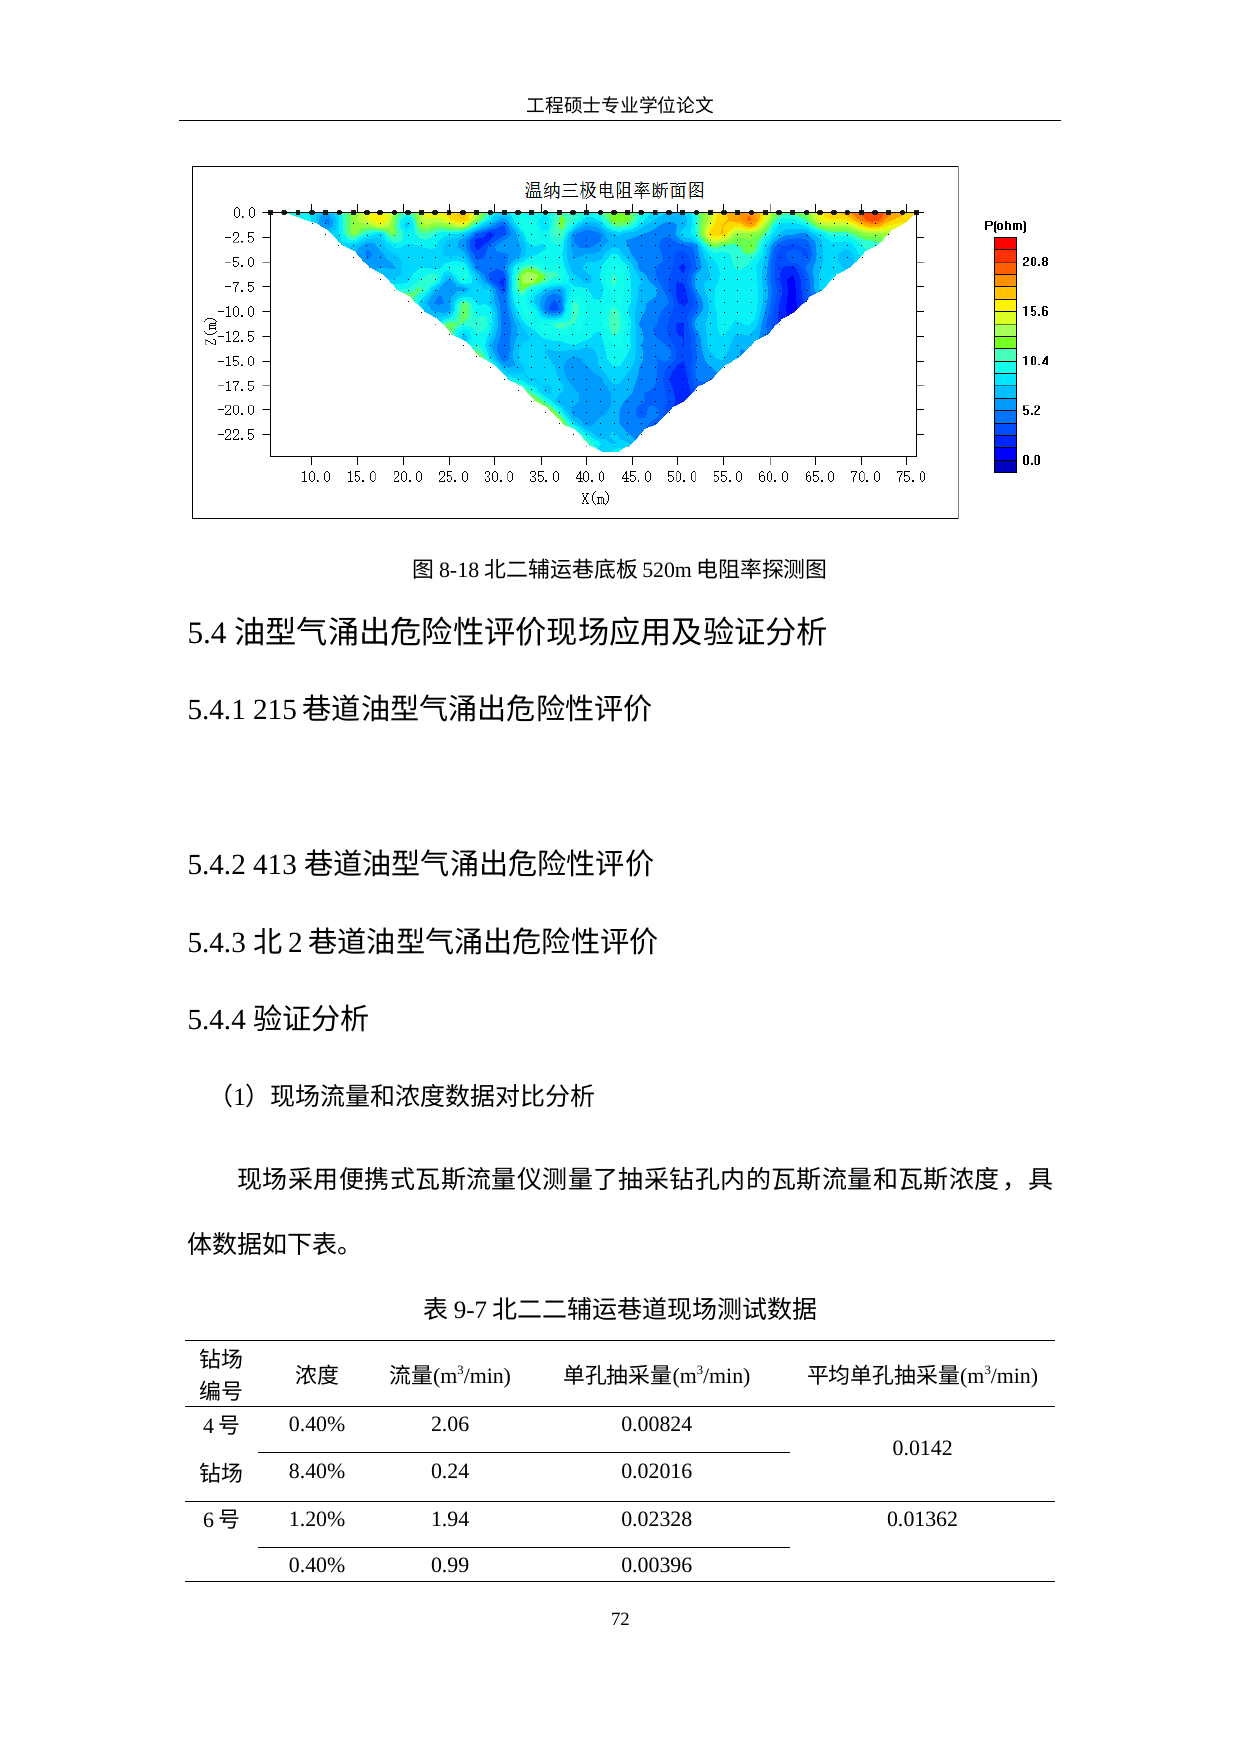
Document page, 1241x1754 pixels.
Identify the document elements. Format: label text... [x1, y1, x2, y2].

text 5.4.1 215巷道油型气涌出危险性评价 [187, 674, 1053, 739]
table_cell 0.00396 [524, 1548, 789, 1581]
table_cell 6号钻场 [185, 1502, 258, 1581]
table_header 浓度 [258, 1341, 376, 1406]
text 现场采用便携式瓦斯流量仪测量了抽采钻孔内的瓦斯流量和瓦斯浓度，具体数据如下表。 [187, 1145, 1053, 1275]
table_cell 0.02328 [524, 1502, 789, 1547]
table_cell 4号钻场 [185, 1407, 258, 1501]
table_header 单孔抽采量(m3/min) [524, 1341, 789, 1406]
table_header 钻场编号 [185, 1341, 258, 1406]
table_cell 0.0142 [790, 1407, 1055, 1501]
text 5.4.4 验证分析 [187, 984, 1053, 1049]
table_cell 0.02016 [524, 1453, 789, 1501]
table_cell 0.24 [376, 1453, 524, 1501]
text 5.4.2 413 巷道油型气涌出危险性评价 [187, 829, 1053, 894]
text 图8-18 北二辅运巷底板520m电阻率探测图 [187, 552, 1053, 584]
table_cell 0.40% [258, 1548, 376, 1581]
table_cell 1.20% [258, 1502, 376, 1547]
picture [187, 162, 1053, 528]
table_cell 1.94 [376, 1502, 524, 1547]
text 表9-7北二二辅运巷道现场测试数据 [187, 1275, 1053, 1340]
table_header 流量(m3/min) [376, 1341, 524, 1406]
text 5.4.3 北2巷道油型气涌出危险性评价 [187, 907, 1053, 972]
text （1）现场流量和浓度数据对比分析 [187, 1062, 1053, 1127]
table_cell 8.40% [258, 1453, 376, 1501]
table_cell 0.40% [258, 1407, 376, 1452]
table_cell 0.99 [376, 1548, 524, 1581]
table_cell 0.01362 [790, 1502, 1055, 1581]
text 5.4 油型气涌出危险性评价现场应用及验证分析 [187, 597, 1053, 662]
table_cell 0.00824 [524, 1407, 789, 1452]
table_cell 2.06 [376, 1407, 524, 1452]
table_header 平均单孔抽采量(m3/min) [790, 1341, 1055, 1406]
